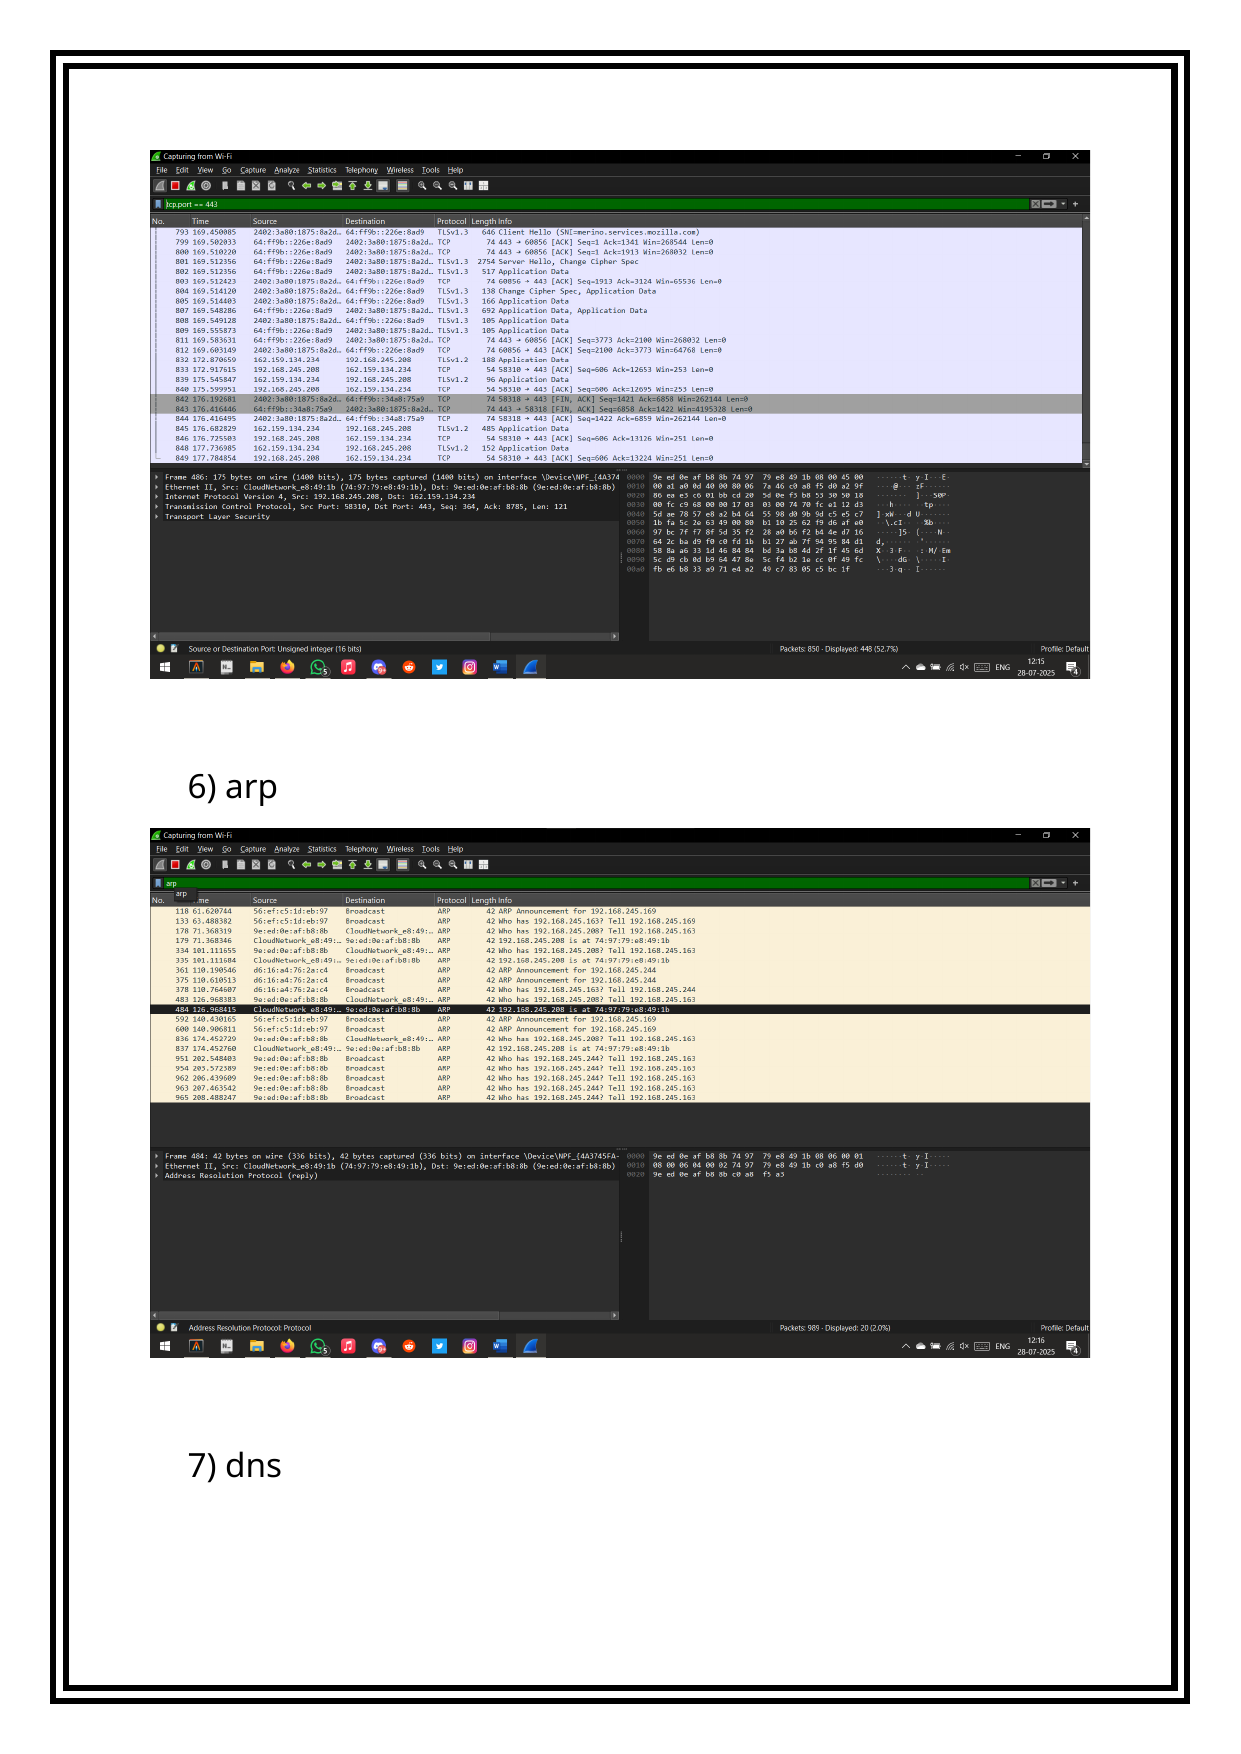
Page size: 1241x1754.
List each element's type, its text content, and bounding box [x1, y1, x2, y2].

picture [150, 828, 1091, 1358]
picture [150, 150, 1091, 679]
list dns [187, 1442, 1090, 1488]
list arp [187, 763, 1090, 809]
